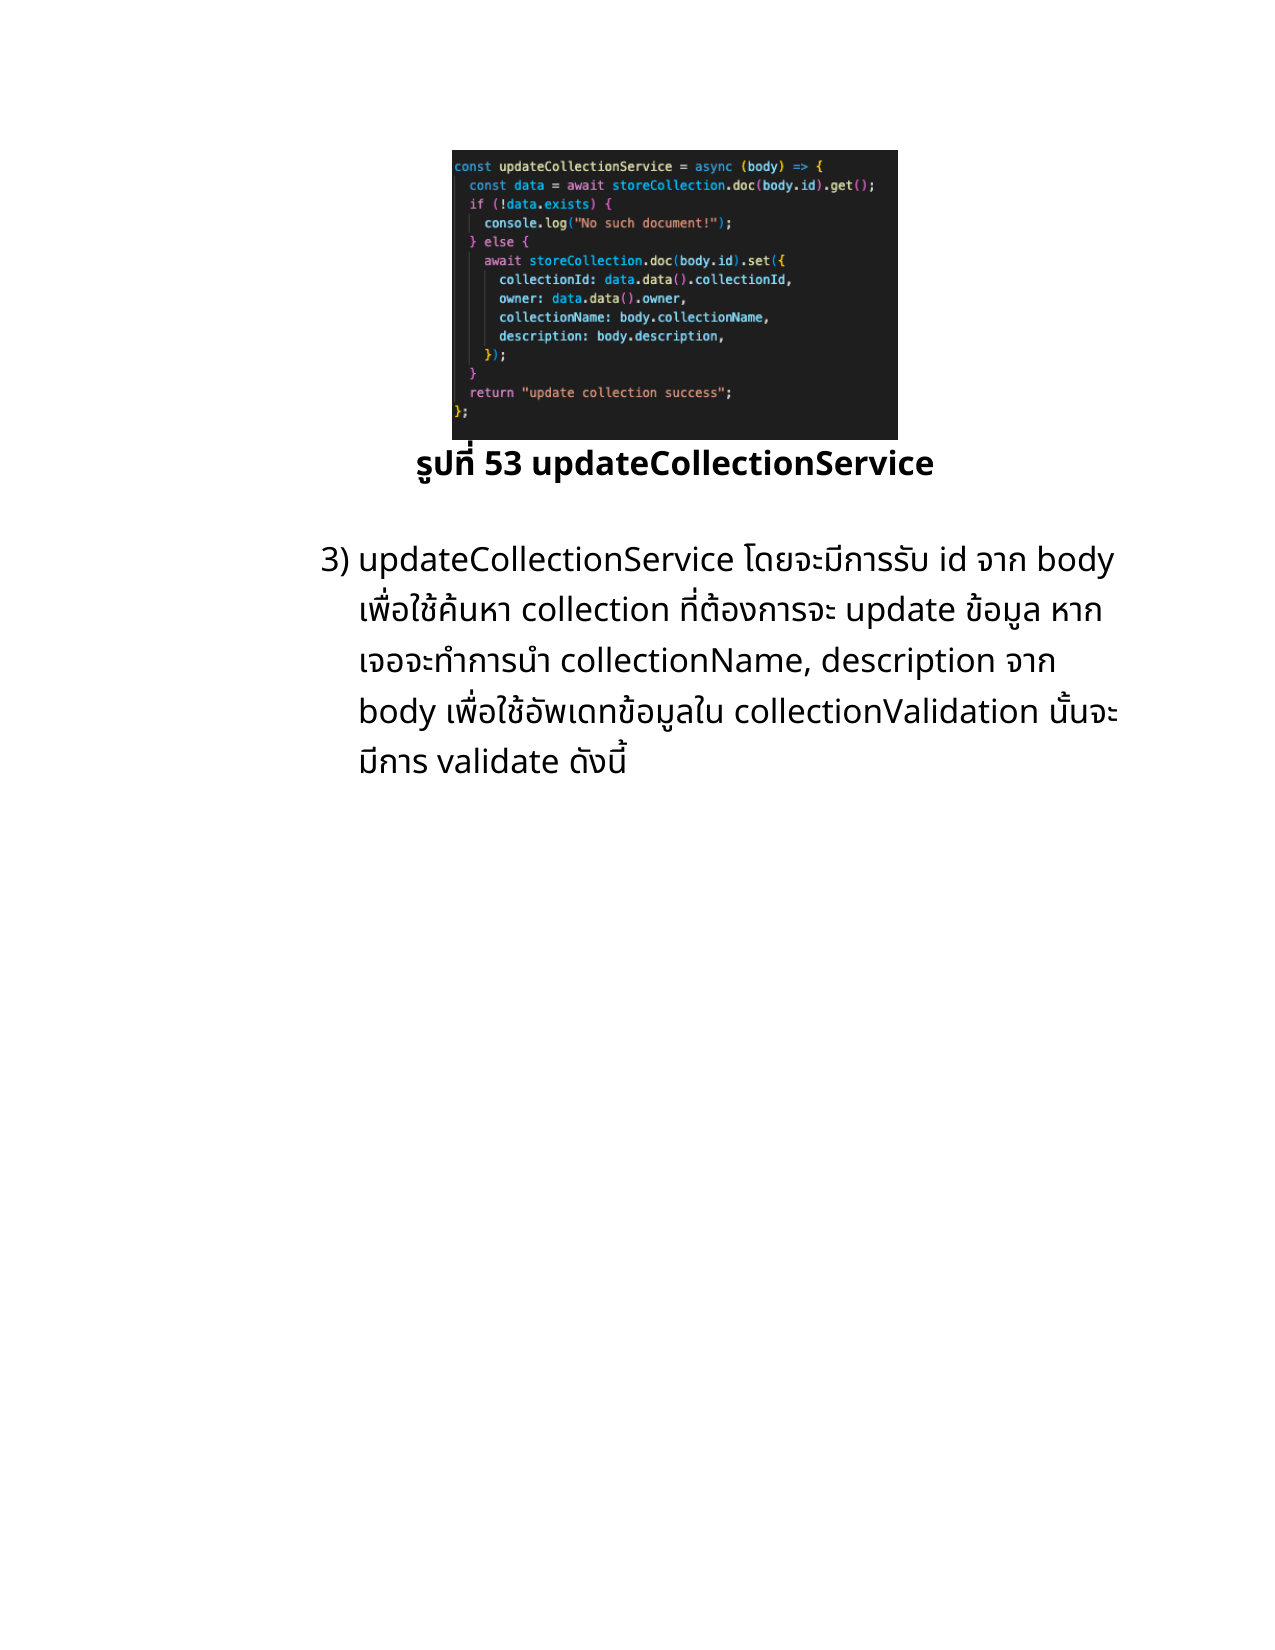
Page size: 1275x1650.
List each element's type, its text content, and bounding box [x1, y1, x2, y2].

list updateCollectionService โดยจะมีการรับ id จาก body เพื่อใช้ค้นหา collection ที่ต้องการจะ update ข้อมูล หากเจอจะทำการนำ collectionName, description จาก body เพื่อใช้อัพเดทข้อมูลใน collectionValidation นั้นจะมีการ validate ดังนี้ [320, 536, 1125, 789]
text รูปที่ 53 updateCollectionService [225, 439, 1125, 490]
picture [452, 150, 898, 440]
